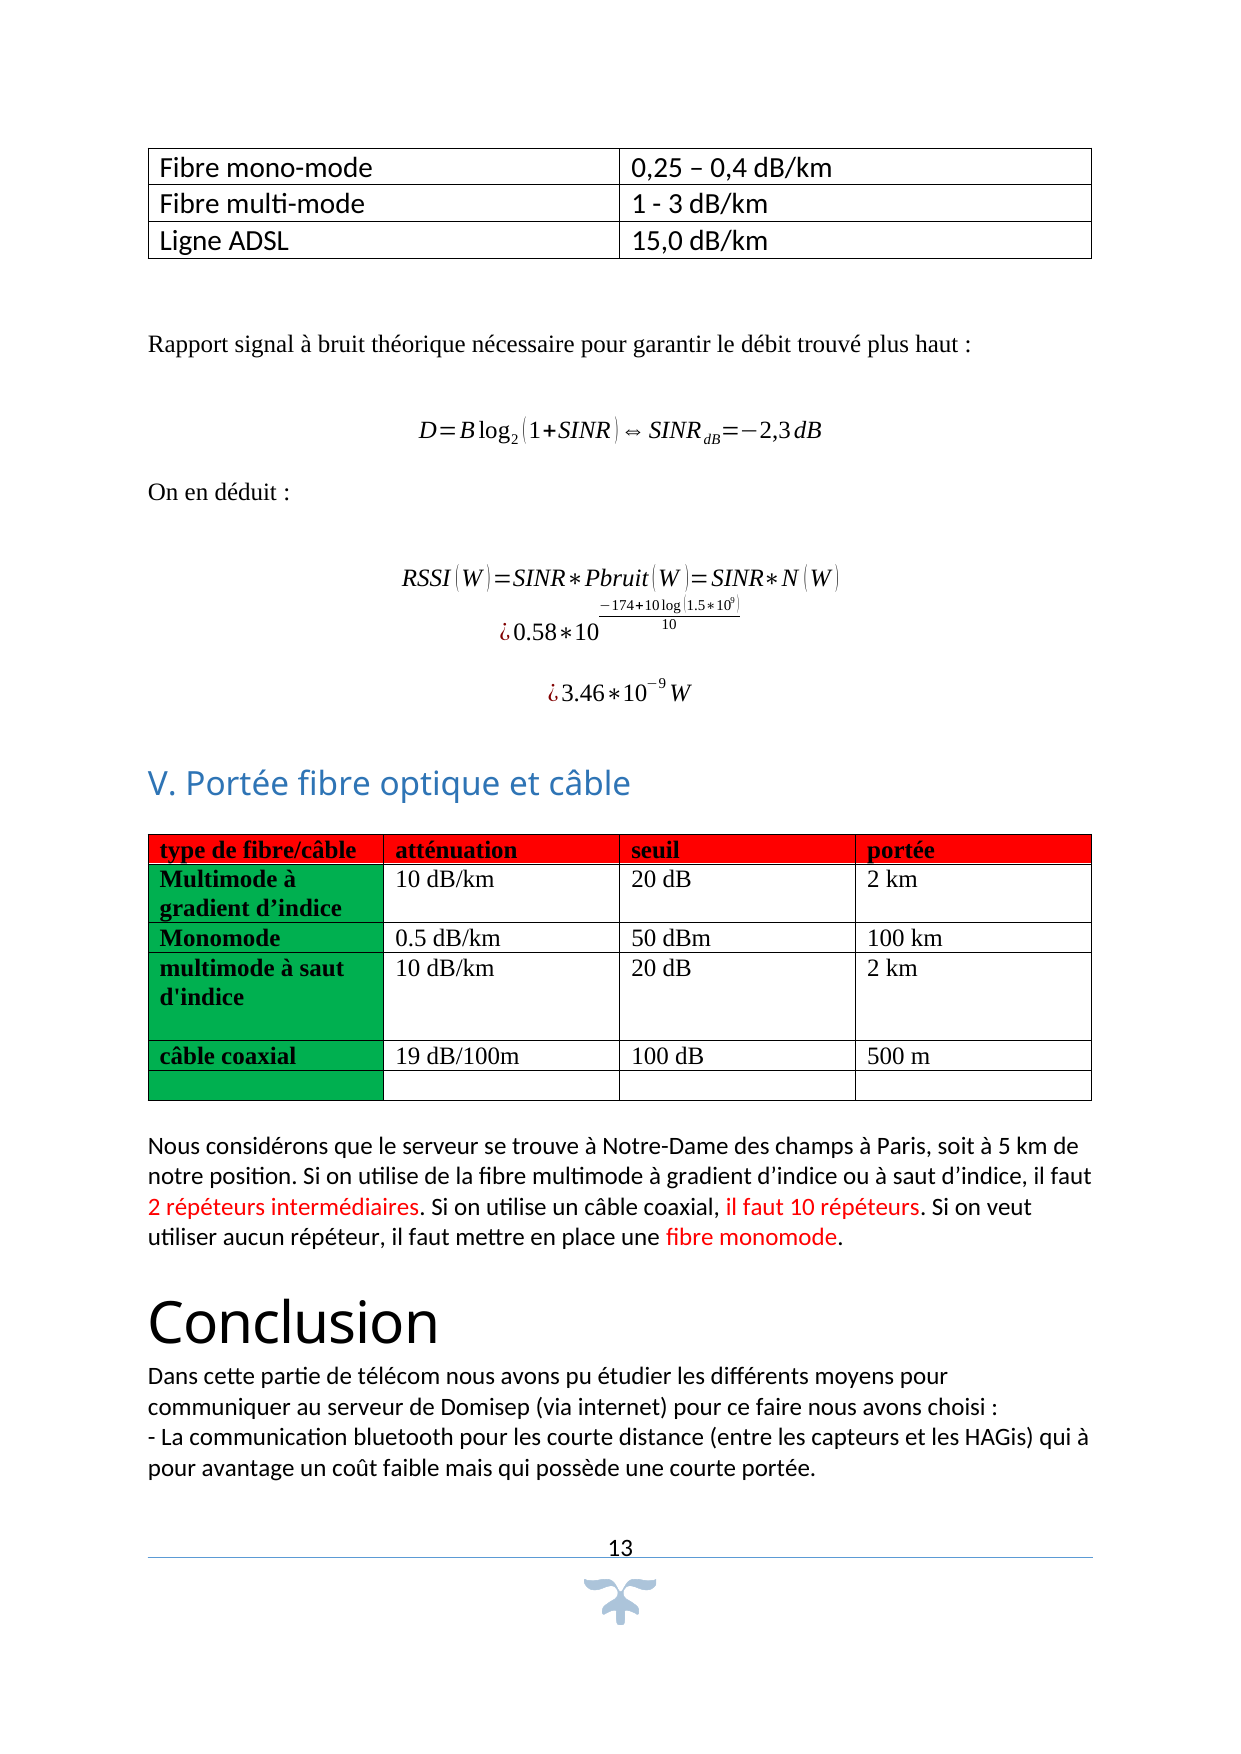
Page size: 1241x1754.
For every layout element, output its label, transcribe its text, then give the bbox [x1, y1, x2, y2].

text Nous considérons que le serveur se trouve à Notre-Dame des champs à Paris, soit à 5 km de notre position. Si on utilise de la fibre multimode à gradient d’indice ou à saut d’indice, il faut 2 répéteurs intermédiaires. Si on utilise un câble coaxial, il faut 10 répéteurs. Si on veut utiliser aucun répéteur, il faut mettre en place une fibre monomode. [148, 1130, 1093, 1252]
table_cell multimode à saut d'indice [149, 953, 383, 1040]
table_cell 0.5 dB/km [384, 923, 619, 952]
table_cell Fibre multi-mode [149, 185, 619, 221]
table_cell [384, 1071, 619, 1100]
table_cell 0,25 – 0,4 dB/km [620, 149, 1091, 184]
table_cell 1 - 3 dB/km [620, 185, 1091, 221]
table_cell 500 m [856, 1041, 1091, 1070]
table_cell 20 dB [620, 953, 855, 1040]
table_header seuil [620, 835, 855, 863]
text On en déduit : [148, 477, 1093, 506]
table_header type de fibre/câble [149, 835, 383, 863]
text Rapport signal à bruit théorique nécessaire pour garantir le débit trouvé plus haut : [148, 329, 1093, 358]
subtitle V. Portée fibre optique et câble [148, 759, 1093, 805]
text - La communication bluetooth pour les courte distance (entre les capteurs et les HAGis) qui à pour avantage un coût faible mais qui possède une courte portée. [148, 1421, 1093, 1482]
table_header portée [856, 835, 1091, 863]
table_header atténuation [384, 835, 619, 863]
table_cell 10 dB/km [384, 865, 619, 922]
table_cell [620, 1071, 855, 1100]
table_cell 10 dB/km [384, 953, 619, 1040]
text Dans cette partie de télécom nous avons pu étudier les différents moyens pour communiquer au serveur de Domisep (via internet) pour ce faire nous avons choisi : [148, 1360, 1093, 1421]
table_cell 2 km [856, 865, 1091, 922]
table_cell Fibre mono-mode [149, 149, 619, 184]
table_cell 15,0 dB/km [620, 222, 1091, 258]
table_cell 19 dB/100m [384, 1041, 619, 1070]
title Conclusion [148, 1281, 1093, 1360]
table_cell 100 km [856, 923, 1091, 952]
table_cell [149, 1071, 383, 1100]
table_cell 50 dBm [620, 923, 855, 952]
table_cell 20 dB [620, 865, 855, 922]
table_cell Ligne ADSL [149, 222, 619, 258]
table_cell Multimode à gradient d’indice [149, 865, 383, 922]
table_cell câble coaxial [149, 1041, 383, 1070]
table_cell 100 dB [620, 1041, 855, 1070]
table_cell 2 km [856, 953, 1091, 1040]
table_cell Monomode [149, 923, 383, 952]
table_cell [856, 1071, 1091, 1100]
